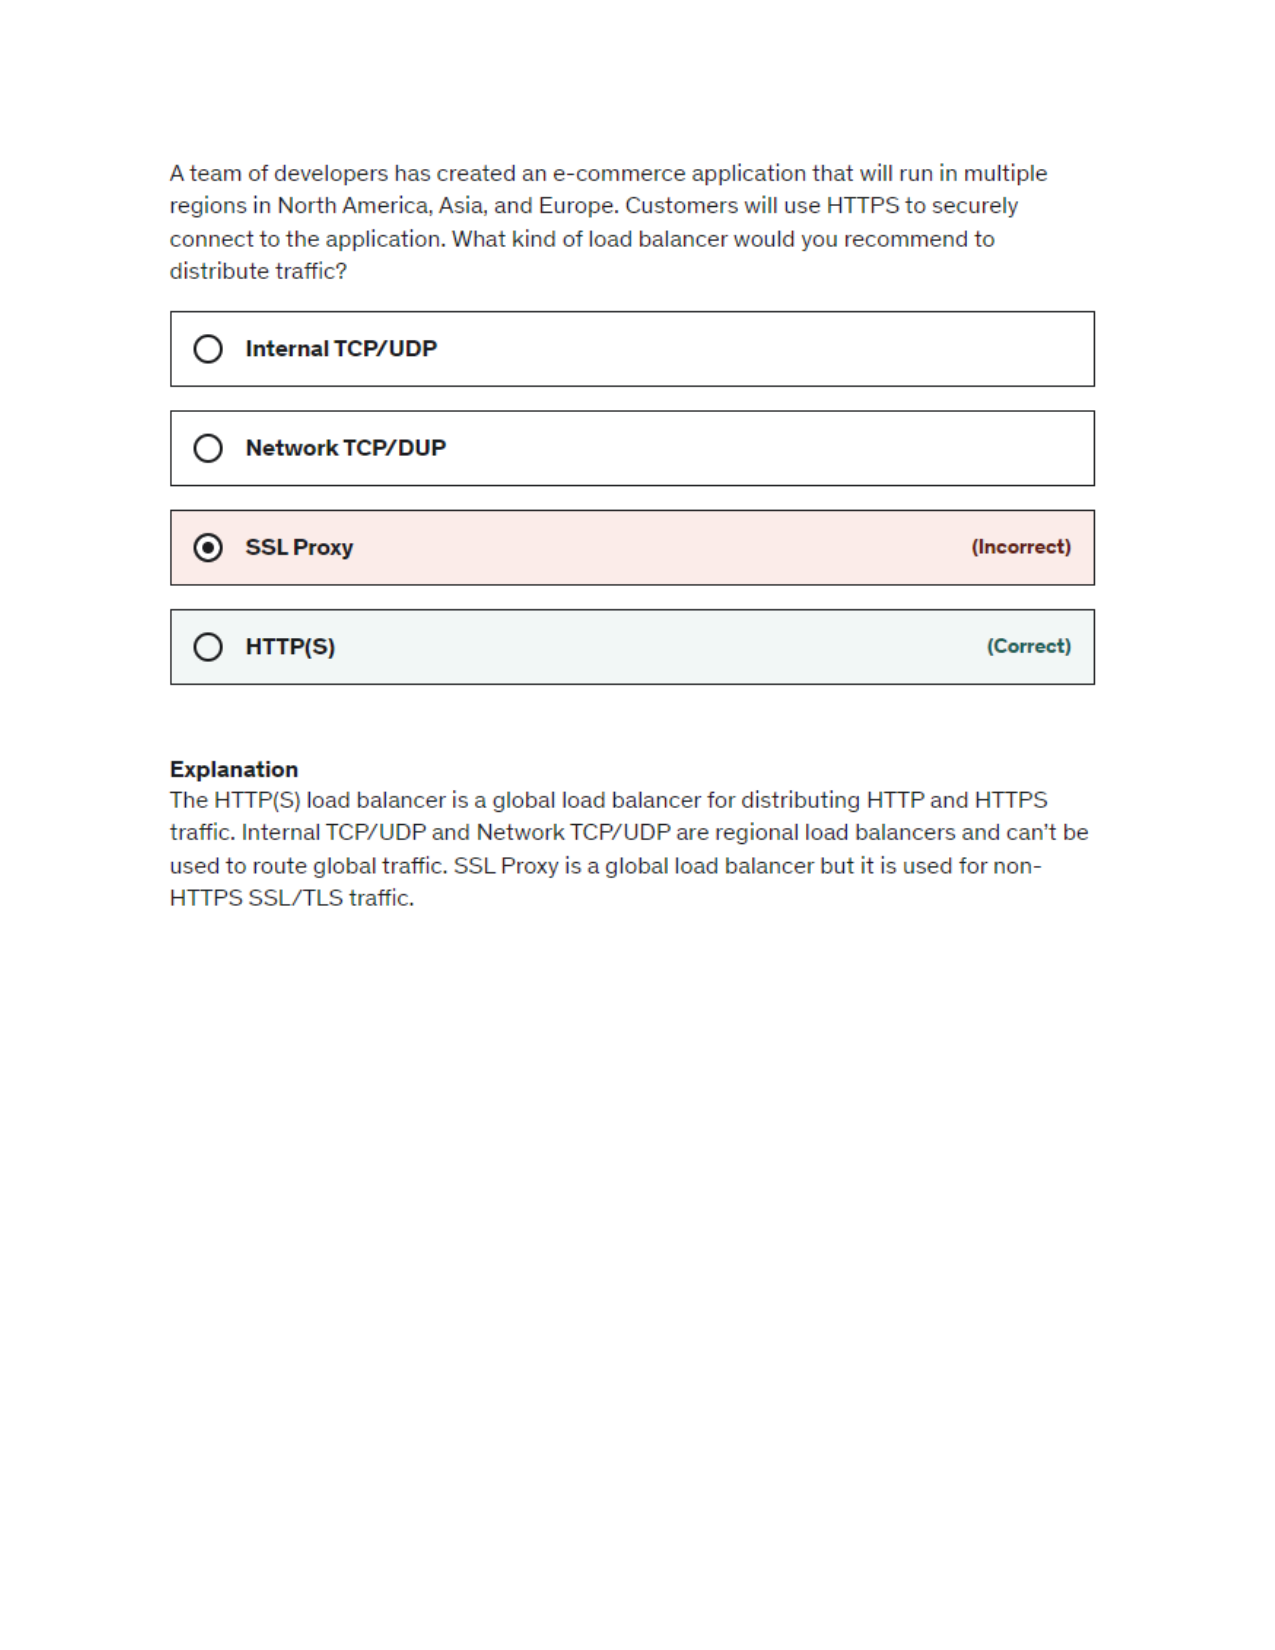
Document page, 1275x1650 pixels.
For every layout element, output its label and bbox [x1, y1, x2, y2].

picture [150, 150, 1125, 938]
